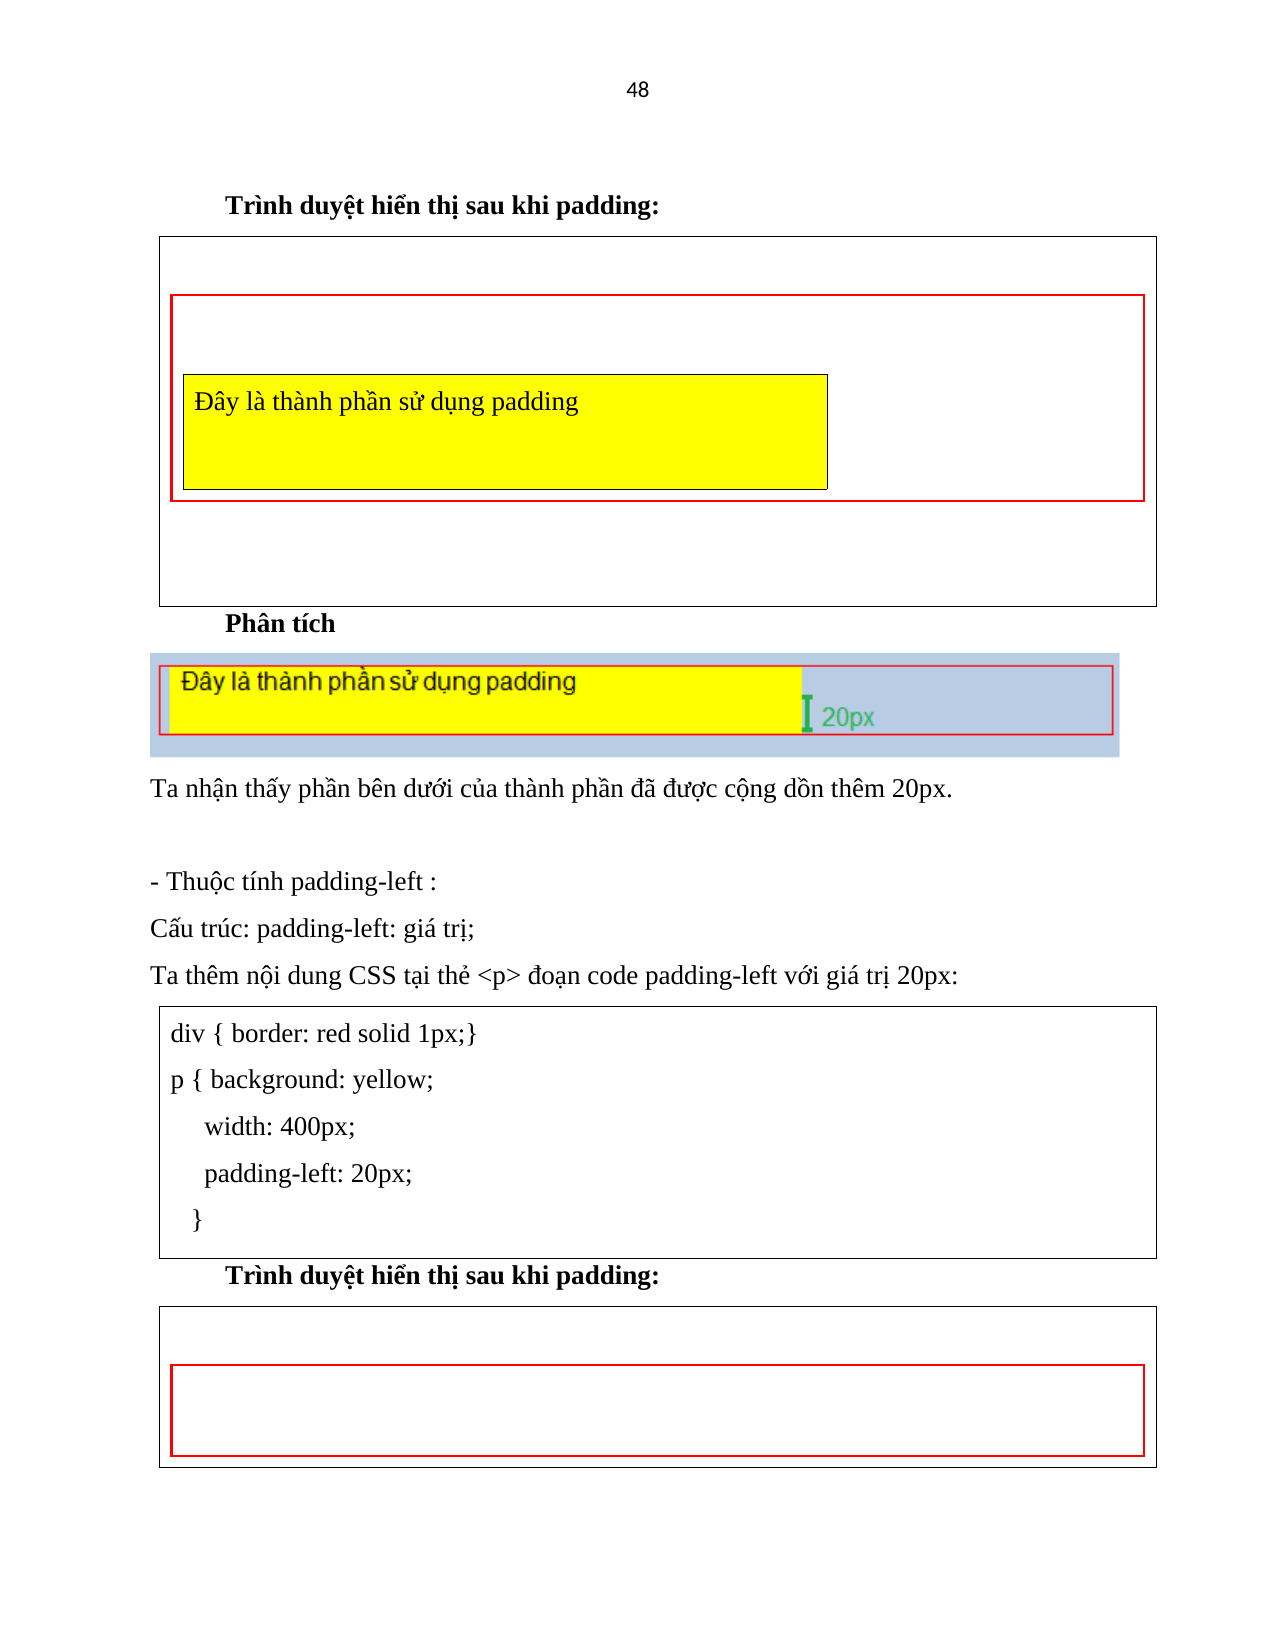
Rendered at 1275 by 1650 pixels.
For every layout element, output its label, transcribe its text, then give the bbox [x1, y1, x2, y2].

text Trình duyệt hiển thị sau khi padding: [150, 189, 1125, 221]
text Ta nhận thấy phần bên dưới của thành phần đã được cộng dồn thêm 20px. [150, 772, 1125, 803]
text - Thuộc tính padding-left : [150, 866, 1125, 897]
text Phân tích [150, 607, 1125, 638]
text Trình duyệt hiển thị sau khi padding: [150, 1259, 1125, 1291]
text Ta thêm nội dung CSS tại thẻ <p> đoạn code padding-left với giá trị 20px: [150, 959, 1125, 990]
picture [150, 653, 1125, 759]
table_header [160, 1307, 1156, 1467]
text Cấu trúc: padding-left: giá trị; [150, 912, 1125, 943]
table_header [160, 237, 1156, 606]
table_header div { border: red solid 1px;} p { background: yellow; width: 400px; padding-left: 20px; } [160, 1007, 1156, 1258]
